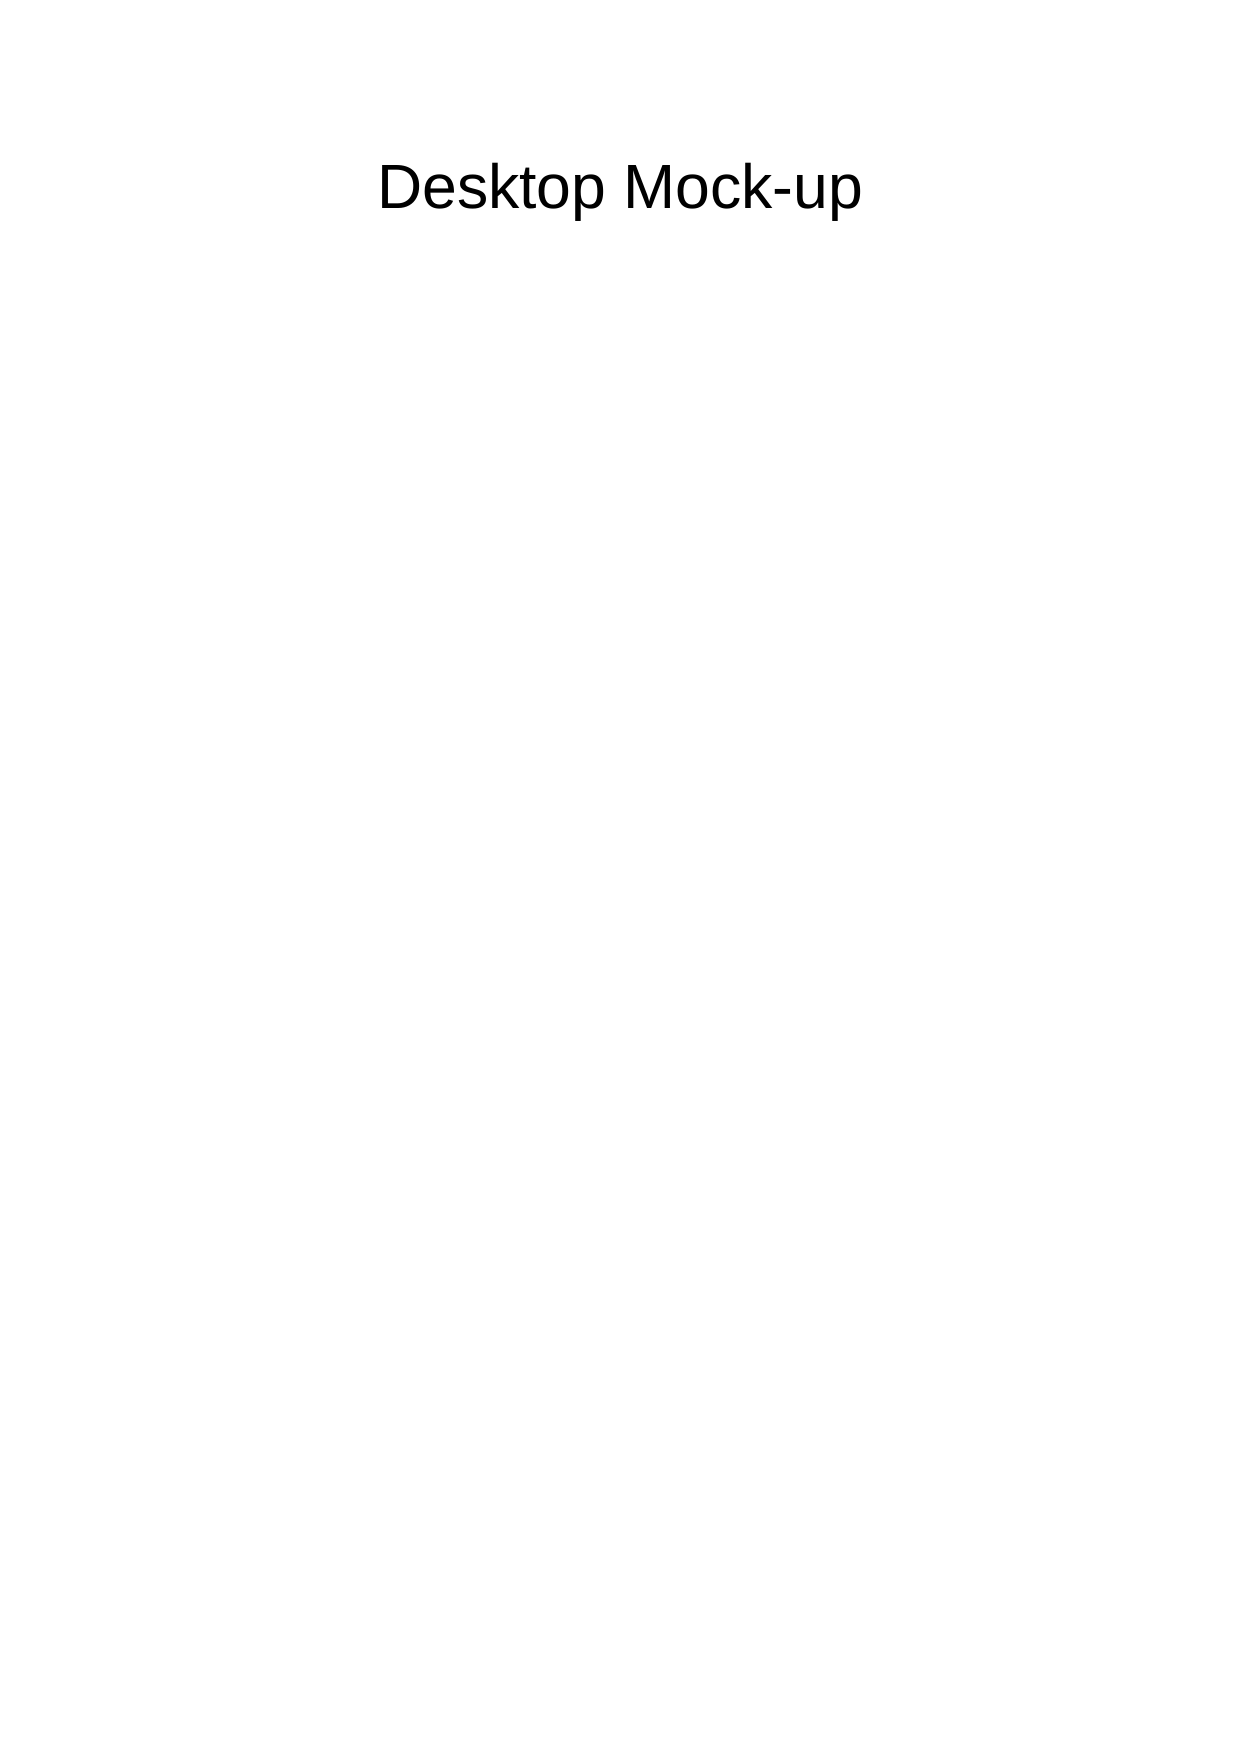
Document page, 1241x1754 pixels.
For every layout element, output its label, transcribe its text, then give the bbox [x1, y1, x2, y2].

text Desktop Mock-up [150, 150, 1090, 222]
